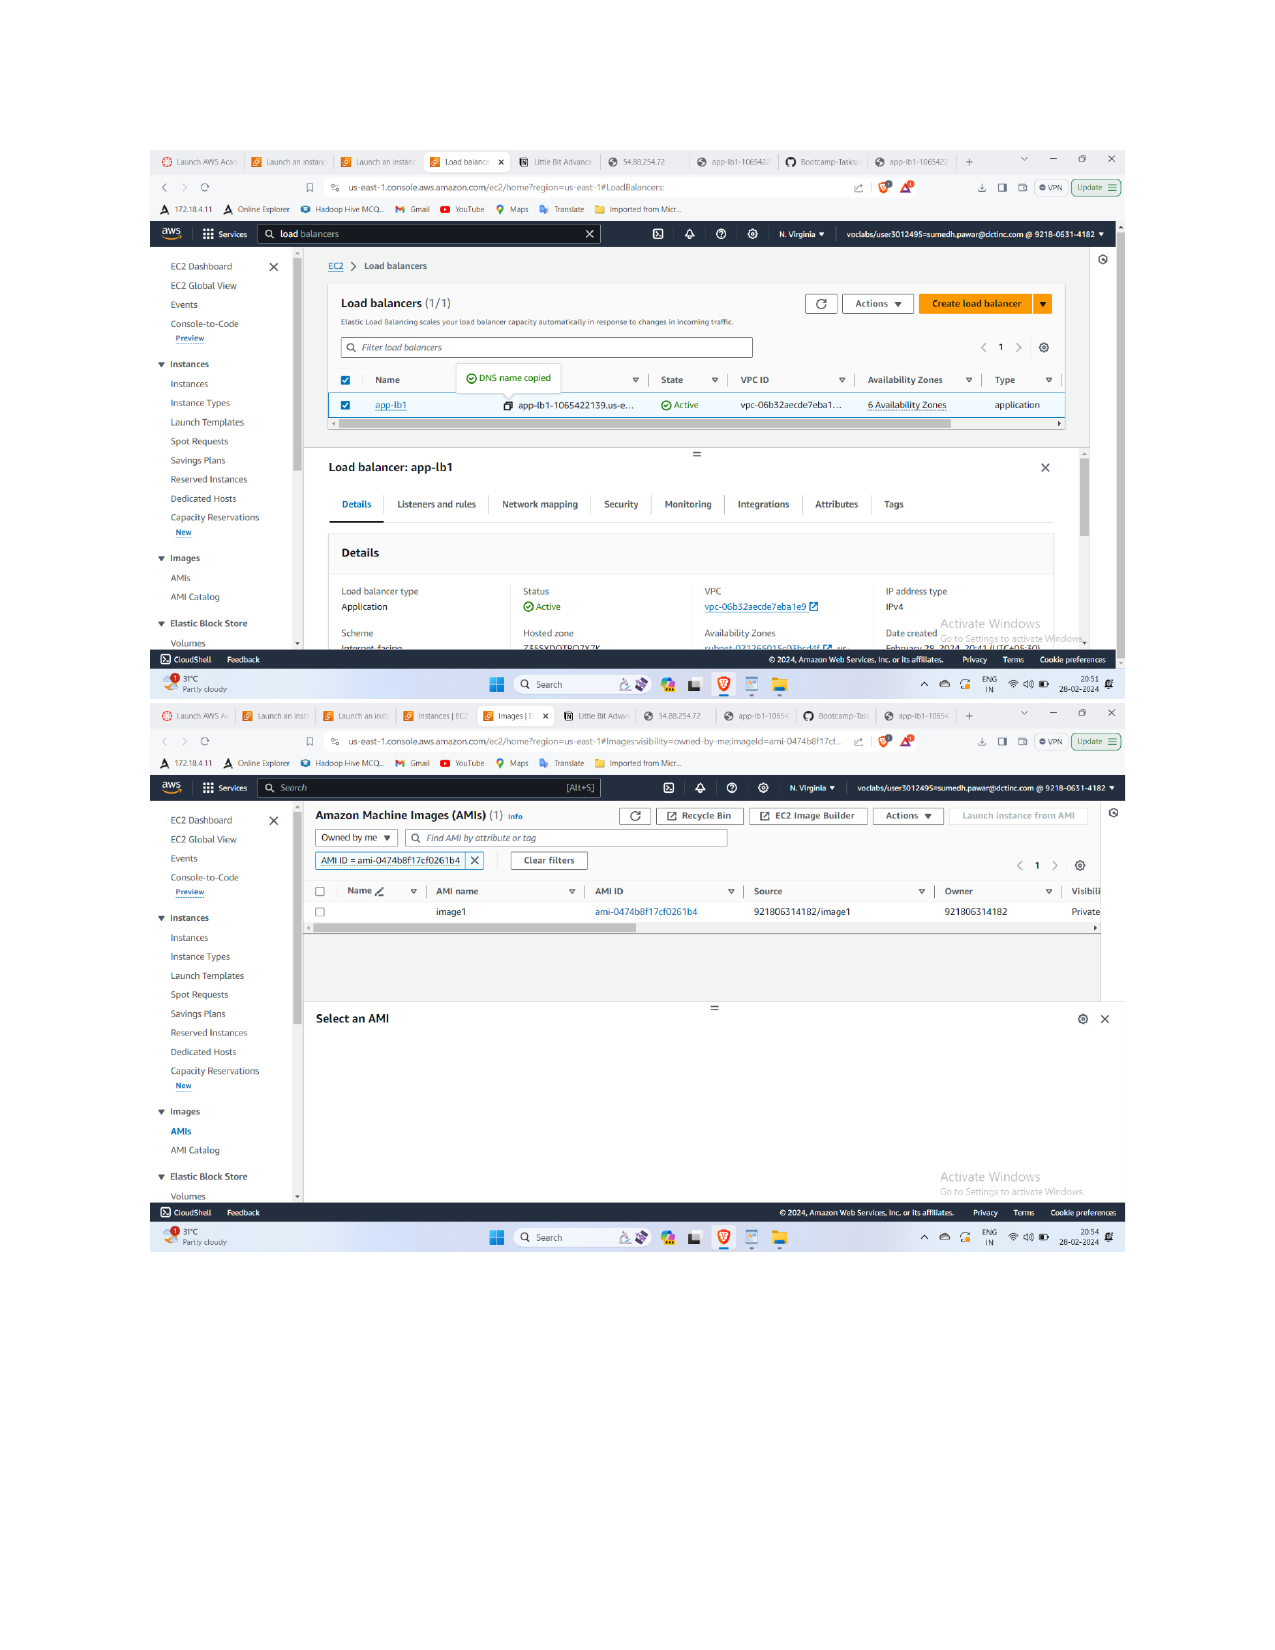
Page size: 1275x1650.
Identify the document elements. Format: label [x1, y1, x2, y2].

picture [150, 150, 1125, 699]
picture [150, 703, 1125, 1252]
